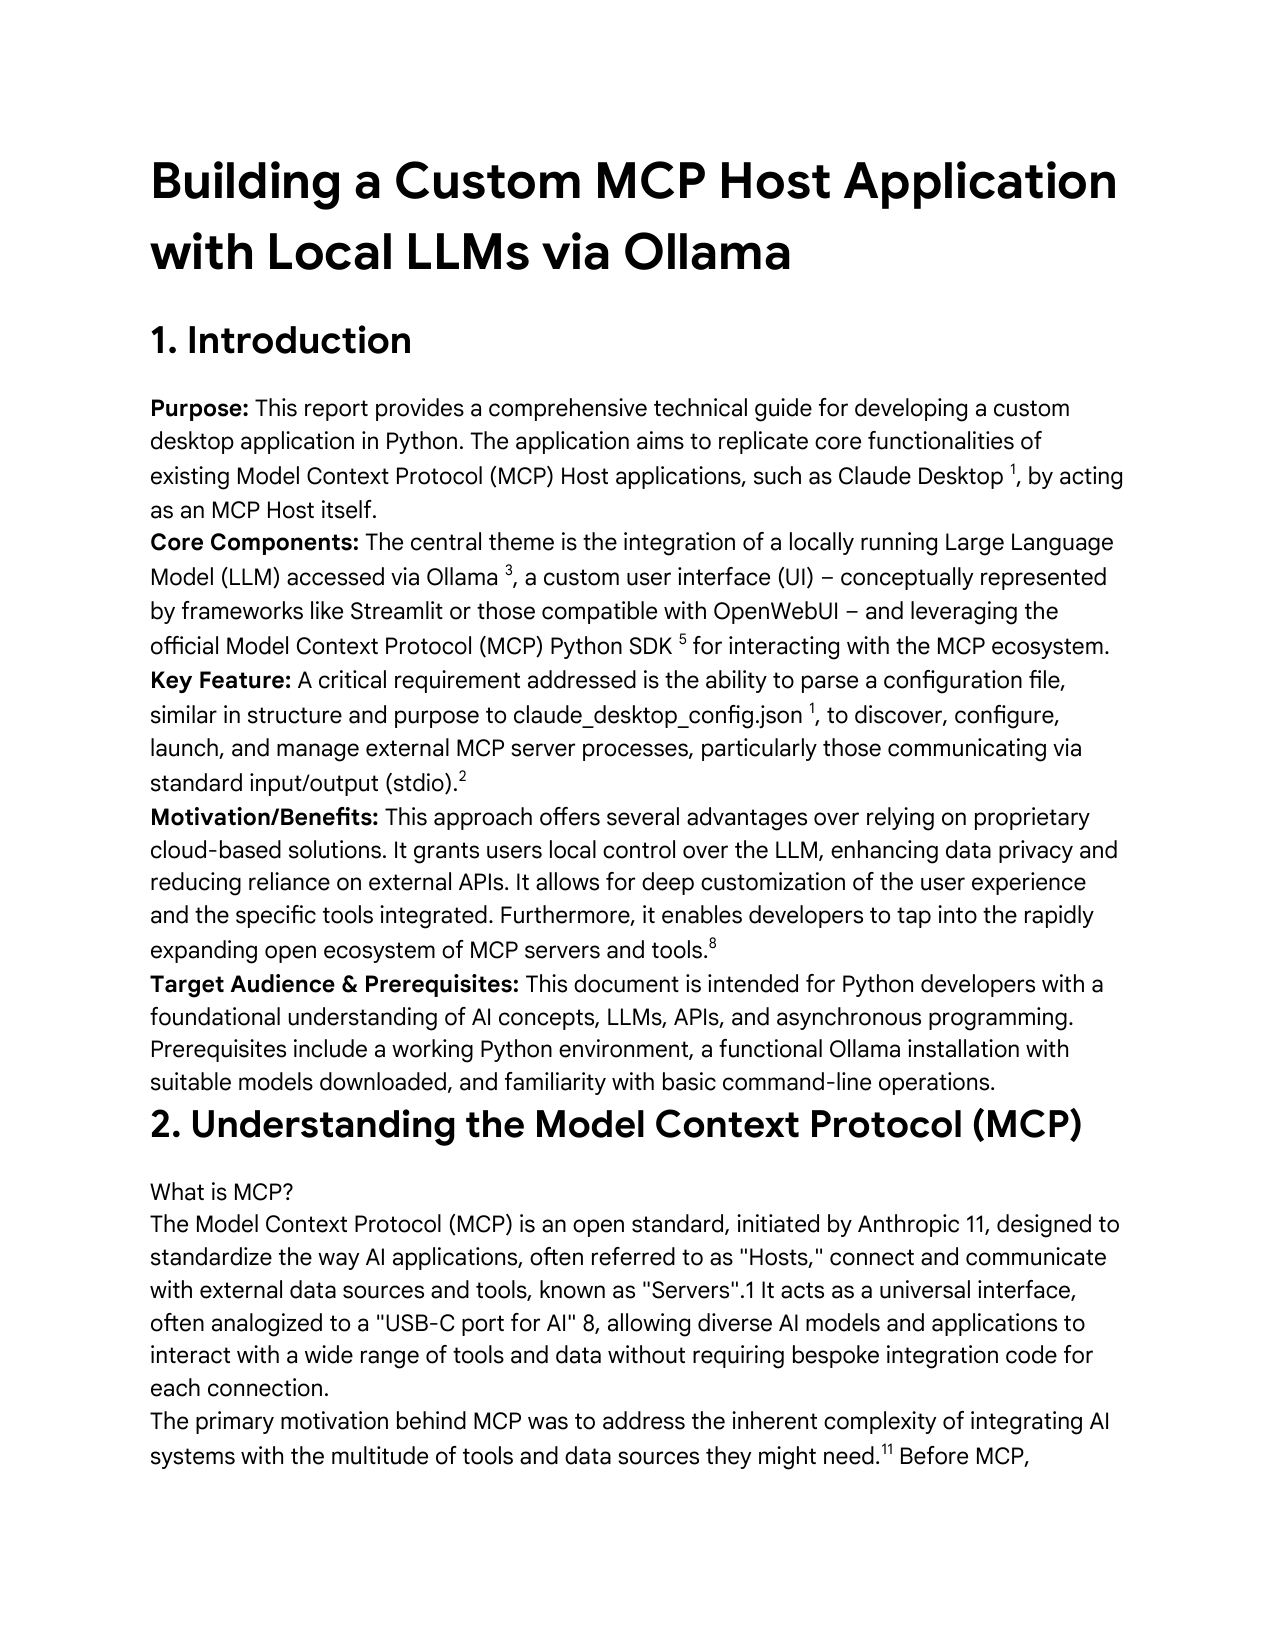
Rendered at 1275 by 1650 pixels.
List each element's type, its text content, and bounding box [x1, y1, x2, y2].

text Purpose: This report provides a comprehensive technical guide for developing a custom desktop application in Python. The application aims to replicate core functionalities of existing Model Context Protocol (MCP) Host applications, such as Claude Desktop 1, by acting as an MCP Host itself. [150, 395, 1125, 524]
text The Model Context Protocol (MCP) is an open standard, initiated by Anthropic 11, designed to standardize the way AI applications, often referred to as "Hosts," connect and communicate with external data sources and tools, known as "Servers".1 It acts as a universal interface, often analogized to a "USB-C port for AI" 8, allowing diverse AI models and applications to interact with a wide range of tools and data without requiring bespoke integration code for each connection. [150, 1211, 1125, 1403]
text Key Feature: A critical requirement addressed is the ability to parse a configuration file, similar in structure and purpose to claude_desktop_config.json 1, to discover, configure, launch, and manage external MCP server processes, particularly those communicating via standard input/output (stdio).2 [150, 666, 1125, 799]
text Core Components: The central theme is the integration of a locally running Large Language Model (LLM) accessed via Ollama 3, a custom user interface (UI) – conceptually represented by frameworks like Streamlit or those compatible with OpenWebUI – and leveraging the official Model Context Protocol (MCP) Python SDK 5 for interacting with the MCP ecosystem. [150, 528, 1125, 661]
text Target Audience & Prerequisites: This document is intended for Python developers with a foundational understanding of AI concepts, LLMs, APIs, and asynchronous programming. Prerequisites include a working Python environment, a functional Ollama installation with suitable models downloaded, and familiarity with basic command-line operations. [150, 970, 1125, 1097]
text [150, 1407, 1125, 1471]
subtitle 1. Introduction [150, 318, 1125, 365]
subtitle 2. Understanding the Model Context Protocol (MCP) [150, 1101, 1125, 1148]
text What is MCP? [150, 1178, 1125, 1207]
subtitle Building a Custom MCP Host Application with Local LLMs via Ollama [150, 150, 1125, 284]
text Motivation/Benefits: This approach offers several advantages over relying on proprietary cloud-based solutions. It grants users local control over the LLM, enhancing data privacy and reducing reliance on external APIs. It allows for deep customization of the user experience and the specific tools integrated. Furthermore, it enables developers to tap into the rapidly expanding open ecosystem of MCP servers and tools.8 [150, 803, 1125, 966]
